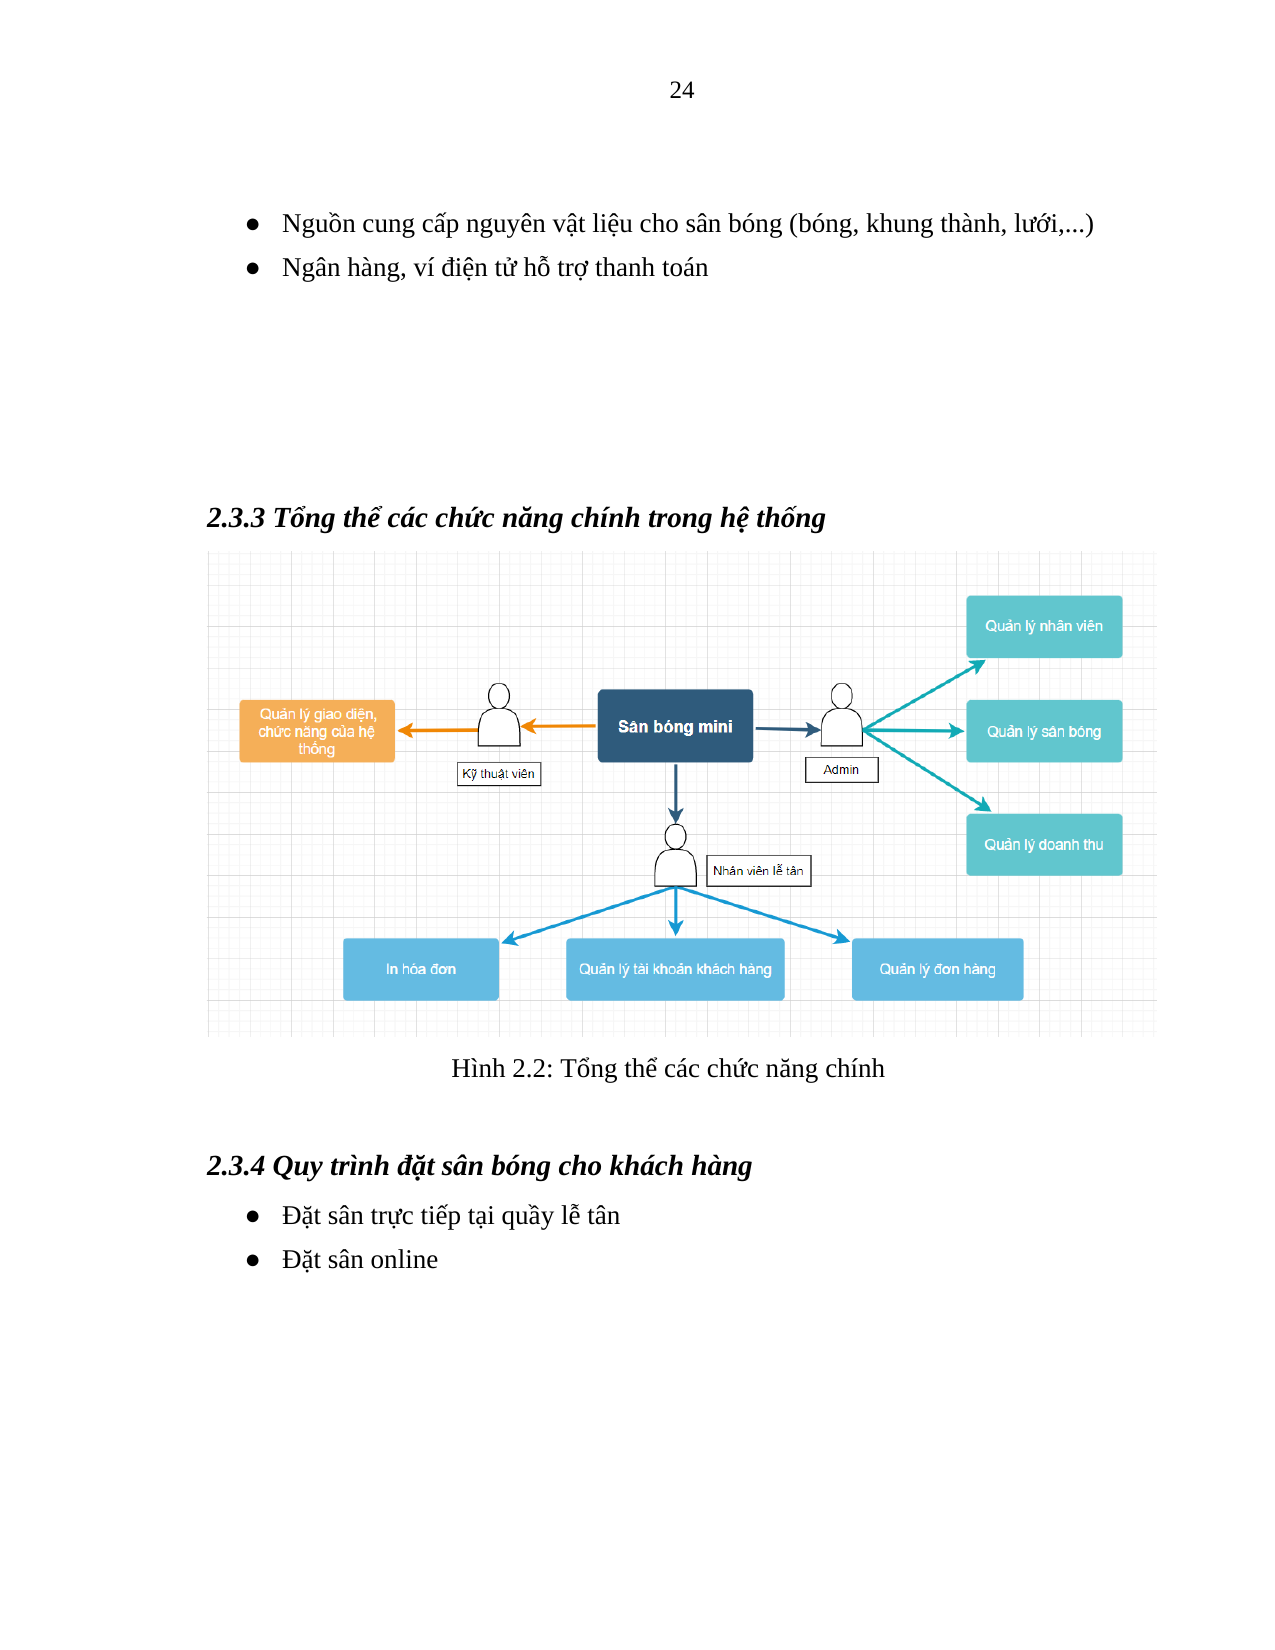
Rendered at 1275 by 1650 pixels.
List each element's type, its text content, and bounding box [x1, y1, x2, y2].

list Nguồn cung cấp nguyên vật liệu cho sân bóng (bóng, khung thành, lưới,...) [244, 207, 1130, 238]
list Đặt sân trực tiếp tại quầy lễ tân [244, 1199, 1130, 1230]
list Đặt sân online [244, 1243, 1130, 1274]
text 2.3.4 Quy trình đặt sân bóng cho khách hàng [207, 1148, 1130, 1181]
list Ngân hàng, ví điện tử hỗ trợ thanh toán [244, 251, 1130, 282]
text 2.3.3 Tổng thể các chức năng chính trong hệ thống [207, 500, 1130, 534]
picture [206, 551, 1157, 1037]
text Hình 2.2: Tổng thể các chức năng chính [207, 1052, 1130, 1083]
